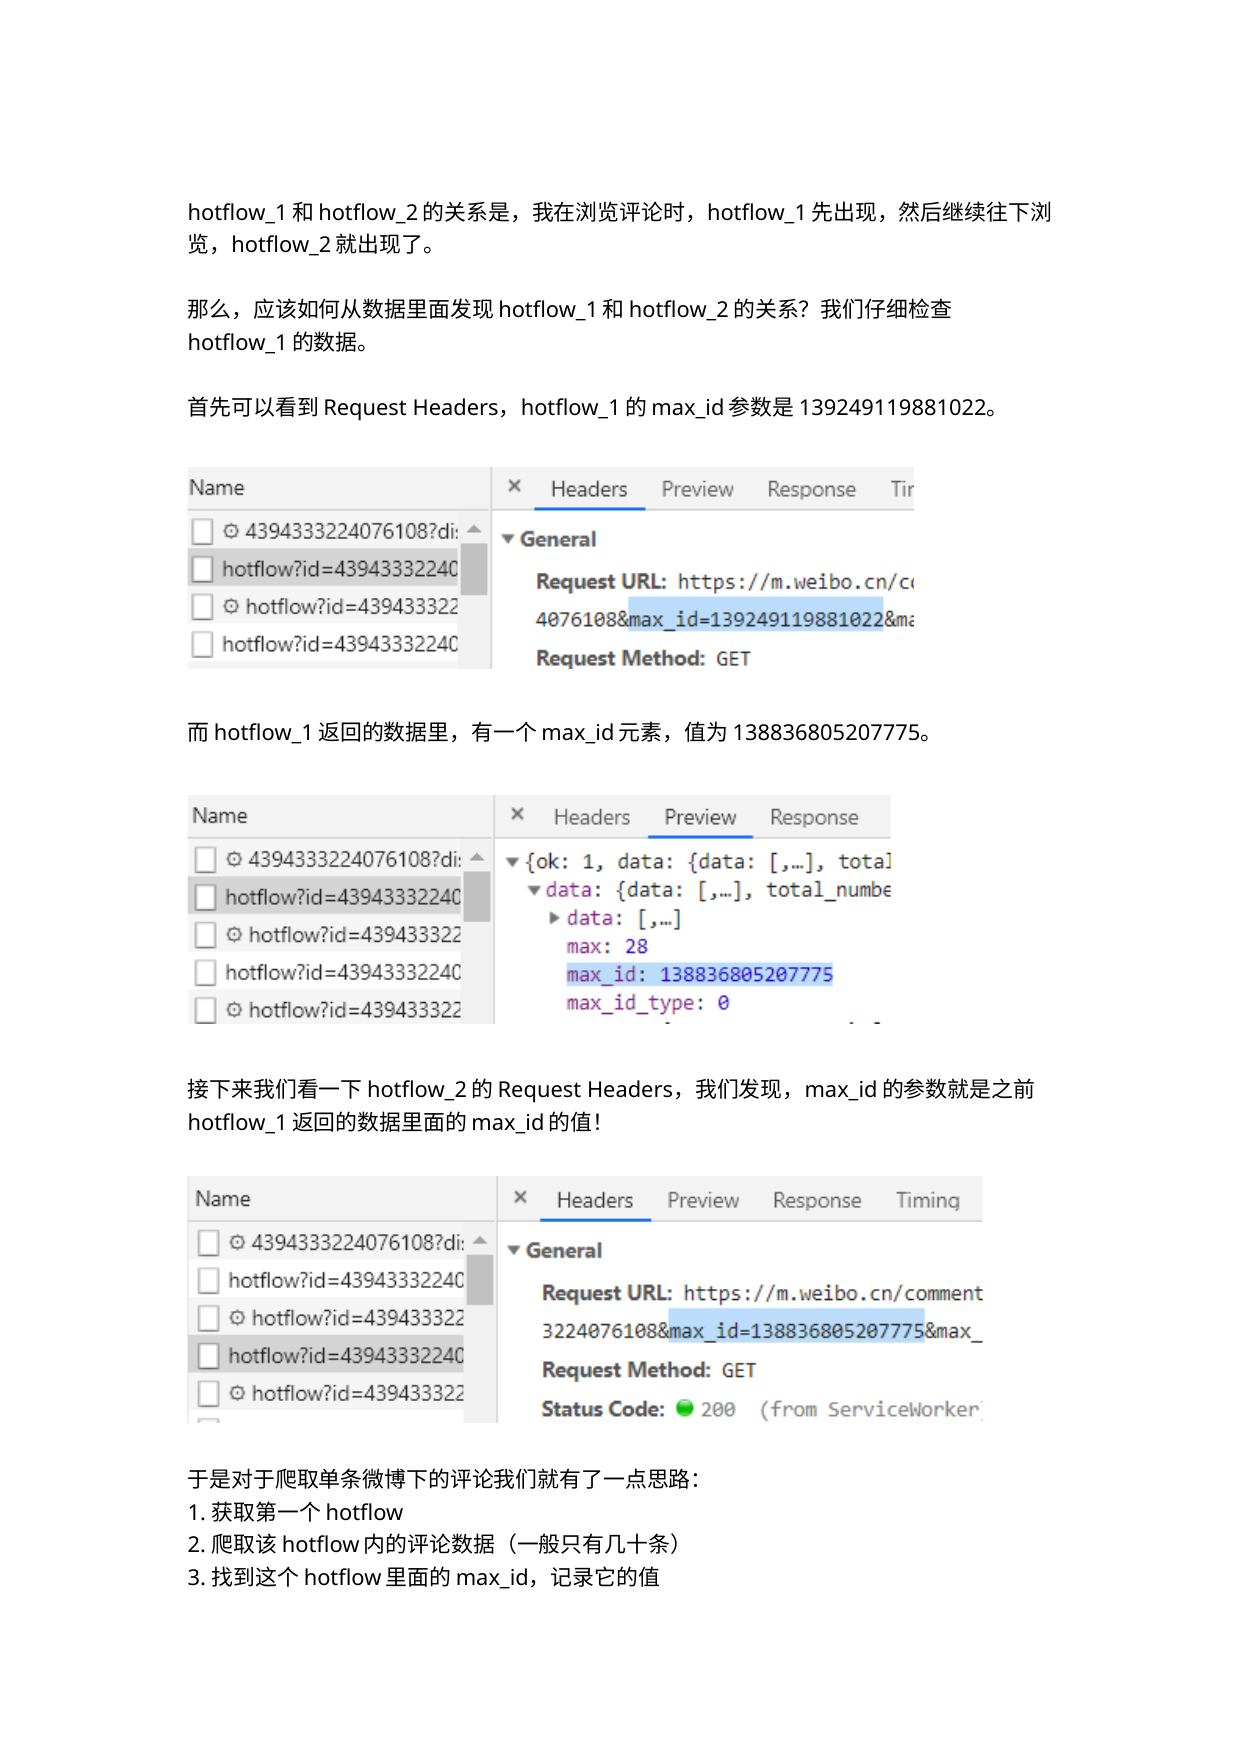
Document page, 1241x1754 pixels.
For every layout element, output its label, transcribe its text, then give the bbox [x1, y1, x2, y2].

text 2. 爬取该hotflow内的评论数据（一般只有几十条） [187, 1527, 1053, 1559]
text 于是对于爬取单条微博下的评论我们就有了一点思路： [187, 1462, 1053, 1494]
text 首先可以看到Request Headers，hotflow_1的max_id参数是139249119881022。 [187, 389, 1053, 422]
text 而hotflow_1返回的数据里，有一个max_id元素，值为138836805207775。 [187, 714, 1053, 747]
text 3. 找到这个hotflow里面的max_id，记录它的值 [187, 1559, 1053, 1592]
text 接下来我们看一下hotflow_2的Request Headers，我们发现，max_id的参数就是之前hotflow_1返回的数据里面的max_id的值！ [187, 1072, 1053, 1137]
text 那么，应该如何从数据里面发现hotflow_1和hotflow_2的关系？我们仔细检查hotflow_1的数据。 [187, 292, 1053, 357]
picture [187, 795, 891, 1024]
text hotflow_1和hotflow_2的关系是，我在浏览评论时，hotflow_1先出现，然后继续往下浏览，hotflow_2就出现了。 [187, 194, 1053, 259]
text 1. 获取第一个hotflow [187, 1494, 1053, 1527]
picture [187, 1176, 983, 1423]
picture [187, 467, 914, 669]
